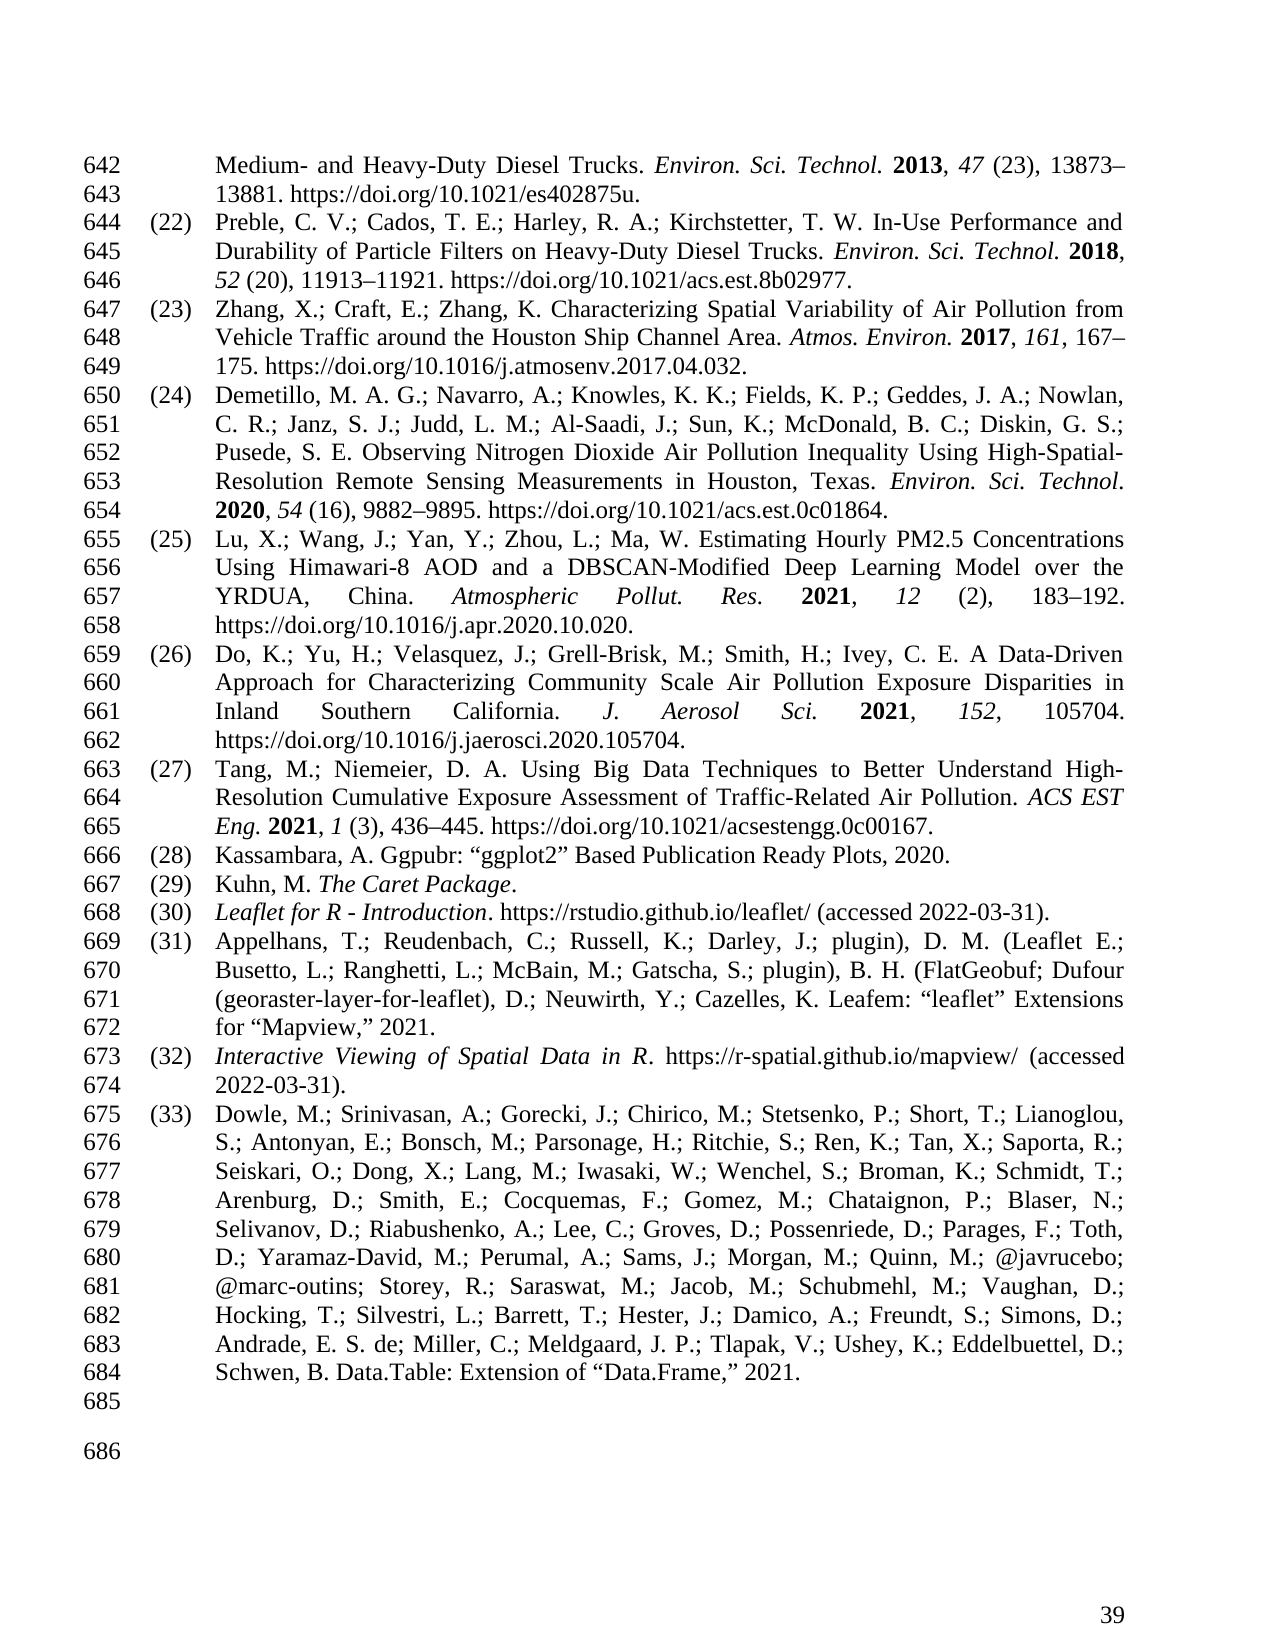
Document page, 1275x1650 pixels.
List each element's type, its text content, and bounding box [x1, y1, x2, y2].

text (23) Zhang, X.; Craft, E.; Zhang, K. Characterizing Spatial Variability of Air Pollution from Vehicle Traffic around the Houston Ship Channel Area. Atmos. Environ. 2017, 161, 167–175. https://doi.org/10.1016/j.atmosenv.2017.04.032. [150, 294, 1125, 380]
text (33) Dowle, M.; Srinivasan, A.; Gorecki, J.; Chirico, M.; Stetsenko, P.; Short, T.; Lianoglou, S.; Antonyan, E.; Bonsch, M.; Parsonage, H.; Ritchie, S.; Ren, K.; Tan, X.; Saporta, R.; Seiskari, O.; Dong, X.; Lang, M.; Iwasaki, W.; Wenchel, S.; Broman, K.; Schmidt, T.; Arenburg, D.; Smith, E.; Cocquemas, F.; Gomez, M.; Chataignon, P.; Blaser, N.; Selivanov, D.; Riabushenko, A.; Lee, C.; Groves, D.; Possenriede, D.; Parages, F.; Toth, D.; Yaramaz-David, M.; Perumal, A.; Sams, J.; Morgan, M.; Quinn, M.; @javrucebo; @marc-outins; Storey, R.; Saraswat, M.; Jacob, M.; Schubmehl, M.; Vaughan, D.; Hocking, T.; Silvestri, L.; Barrett, T.; Hester, J.; Damico, A.; Freundt, S.; Simons, D.; Andrade, E. S. de; Miller, C.; Meldgaard, J. P.; Tlapak, V.; Ushey, K.; Eddelbuettel, D.; Schwen, B. Data.Table: Extension of “Data.Frame,” 2021. [150, 1099, 1125, 1386]
text (32) Interactive Viewing of Spatial Data in R. https://r-spatial.github.io/mapview/ (accessed 2022-03-31). [150, 1041, 1125, 1099]
text (29) Kuhn, M. The Caret Package. [150, 869, 1125, 897]
text (24) Demetillo, M. A. G.; Navarro, A.; Knowles, K. K.; Fields, K. P.; Geddes, J. A.; Nowlan, C. R.; Janz, S. J.; Judd, L. M.; Al-Saadi, J.; Sun, K.; McDonald, B. C.; Diskin, G. S.; Pusede, S. E. Observing Nitrogen Dioxide Air Pollution Inequality Using High-Spatial-Resolution Remote Sensing Measurements in Houston, Texas. Environ. Sci. Technol. 2020, 54 (16), 9882–9895. https://doi.org/10.1021/acs.est.0c01864. [150, 380, 1125, 524]
text (28) Kassambara, A. Ggpubr: “ggplot2” Based Publication Ready Plots, 2020. [150, 840, 1125, 869]
text (30) Leaflet for R - Introduction. https://rstudio.github.io/leaflet/ (accessed 2022-03-31). [150, 897, 1125, 926]
text (31) Appelhans, T.; Reudenbach, C.; Russell, K.; Darley, J.; plugin), D. M. (Leaflet E.; Busetto, L.; Ranghetti, L.; McBain, M.; Gatscha, S.; plugin), B. H. (FlatGeobuf; Dufour (georaster-layer-for-leaflet), D.; Neuwirth, Y.; Cazelles, K. Leafem: “leaflet” Extensions for “Mapview,” 2021. [150, 926, 1125, 1041]
text (26) Do, K.; Yu, H.; Velasquez, J.; Grell-Brisk, M.; Smith, H.; Ivey, C. E. A Data-Driven Approach for Characterizing Community Scale Air Pollution Exposure Disparities in Inland Southern California. J. Aerosol Sci. 2021, 152, 105704. https://doi.org/10.1016/j.jaerosci.2020.105704. [150, 639, 1125, 754]
text (22) Preble, C. V.; Cados, T. E.; Harley, R. A.; Kirchstetter, T. W. In-Use Performance and Durability of Particle Filters on Heavy-Duty Diesel Trucks. Environ. Sci. Technol. 2018, 52 (20), 11913–11921. https://doi.org/10.1021/acs.est.8b02977. [150, 207, 1125, 294]
text (27) Tang, M.; Niemeier, D. A. Using Big Data Techniques to Better Understand High-Resolution Cumulative Exposure Assessment of Traffic-Related Air Pollution. ACS EST Eng. 2021, 1 (3), 436–445. https://doi.org/10.1021/acsestengg.0c00167. [150, 754, 1125, 840]
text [150, 150, 1125, 207]
text (25) Lu, X.; Wang, J.; Yan, Y.; Zhou, L.; Ma, W. Estimating Hourly PM2.5 Concentrations Using Himawari-8 AOD and a DBSCAN-Modified Deep Learning Model over the YRDUA, China. Atmospheric Pollut. Res. 2021, 12 (2), 183–192. https://doi.org/10.1016/j.apr.2020.10.020. [150, 524, 1125, 639]
